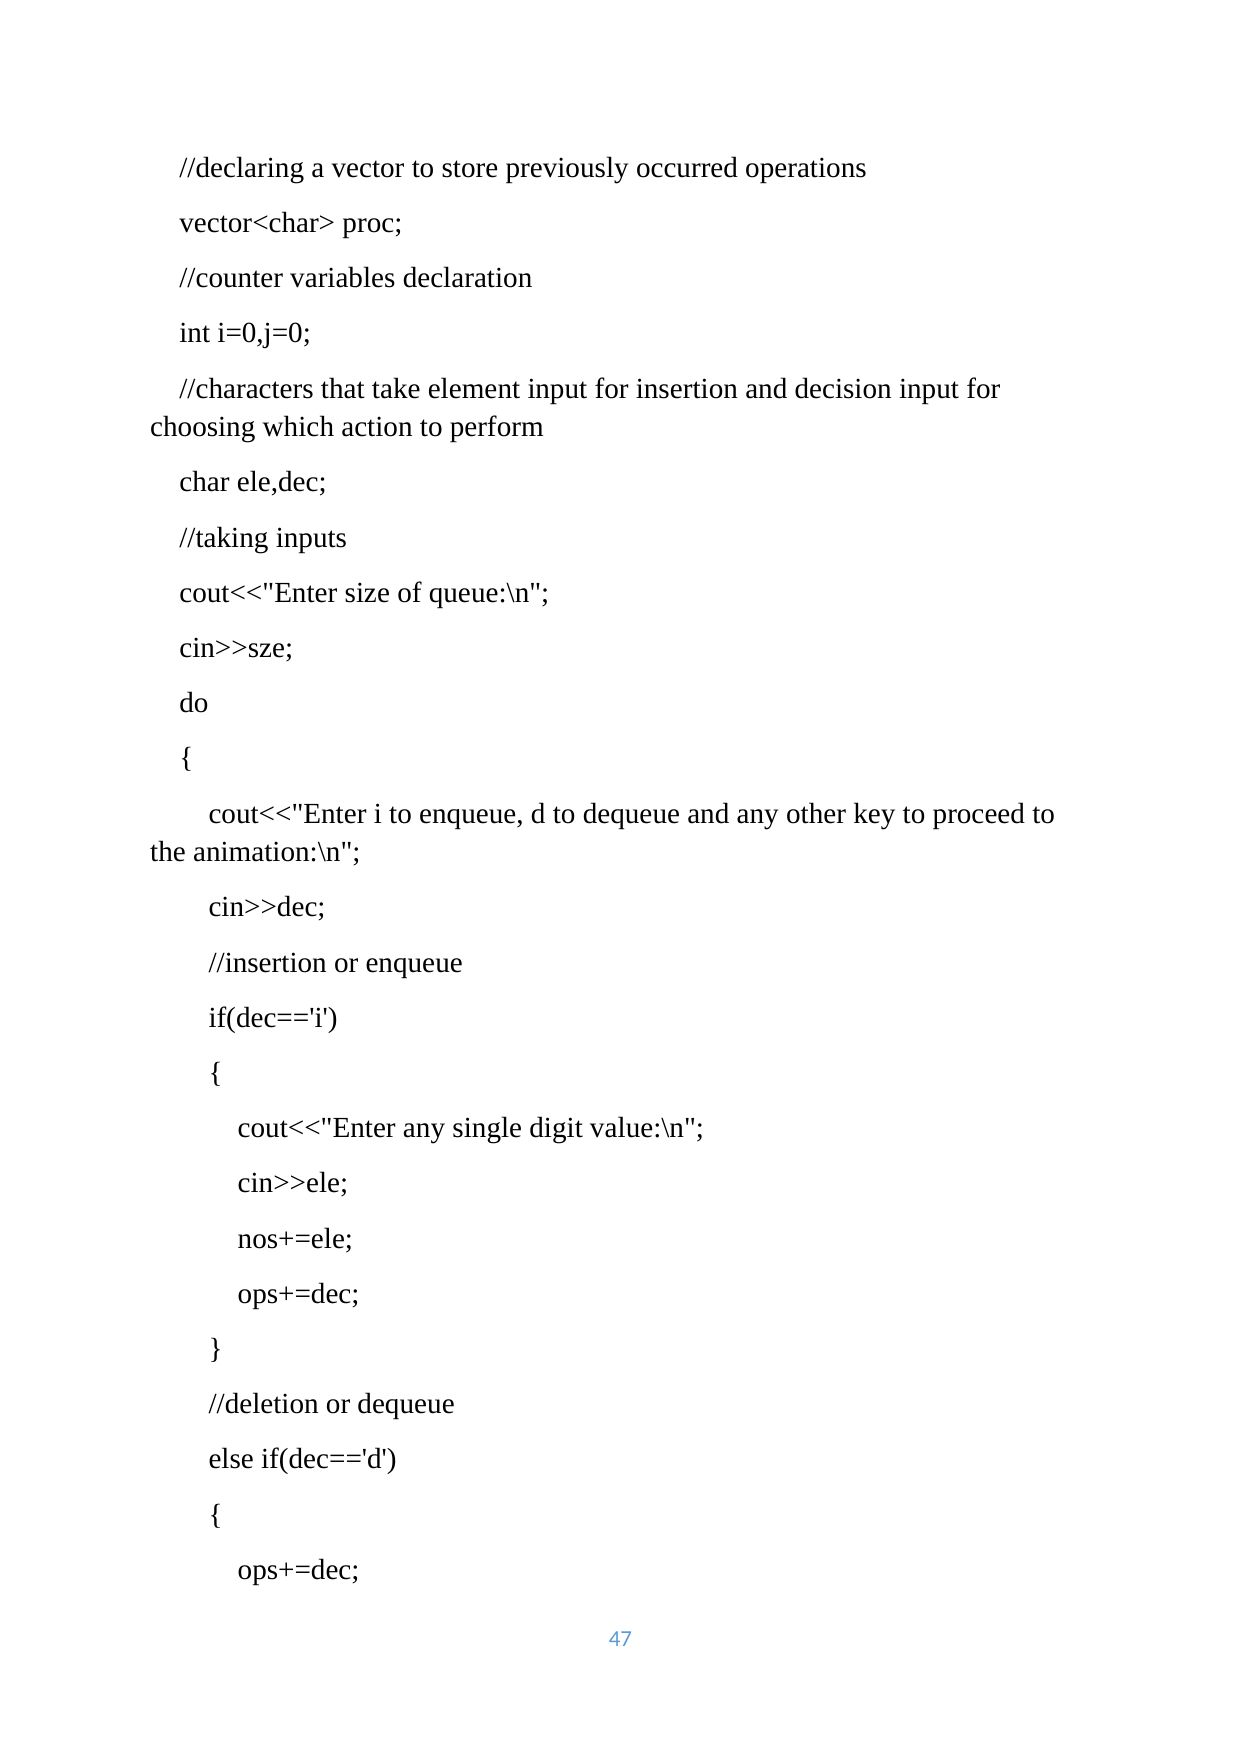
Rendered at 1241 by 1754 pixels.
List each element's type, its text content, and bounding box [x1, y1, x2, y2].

text do [150, 685, 1090, 719]
text { [150, 741, 1090, 774]
text cin>>dec; [150, 889, 1090, 923]
text nos+=ele; [150, 1221, 1090, 1254]
text //taking inputs [150, 520, 1090, 553]
text if(dec=='i') [150, 1000, 1090, 1033]
text //deletion or dequeue [150, 1386, 1090, 1420]
text char ele,dec; [150, 464, 1090, 498]
text else if(dec=='d') [150, 1442, 1090, 1475]
text ops+=dec; [150, 1552, 1090, 1586]
text //insertion or enqueue [150, 945, 1090, 978]
text cin>>ele; [150, 1166, 1090, 1199]
text ops+=dec; [150, 1276, 1090, 1309]
text cout<<"Enter i to enqueue, d to dequeue and any other key to proceed to the animation:\n"; [150, 796, 1090, 868]
text { [150, 1497, 1090, 1530]
text cout<<"Enter size of queue:\n"; [150, 575, 1090, 608]
text //characters that take element input for insertion and decision input for choosing which action to perform [150, 371, 1090, 443]
text { [150, 1055, 1090, 1089]
text //declaring a vector to store previously occurred operations [150, 150, 1090, 183]
text int i=0,j=0; [150, 316, 1090, 349]
text cin>>sze; [150, 630, 1090, 664]
text vector<char> proc; [150, 205, 1090, 239]
text cout<<"Enter any single digit value:\n"; [150, 1110, 1090, 1144]
text } [150, 1331, 1090, 1365]
text //counter variables declaration [150, 260, 1090, 294]
